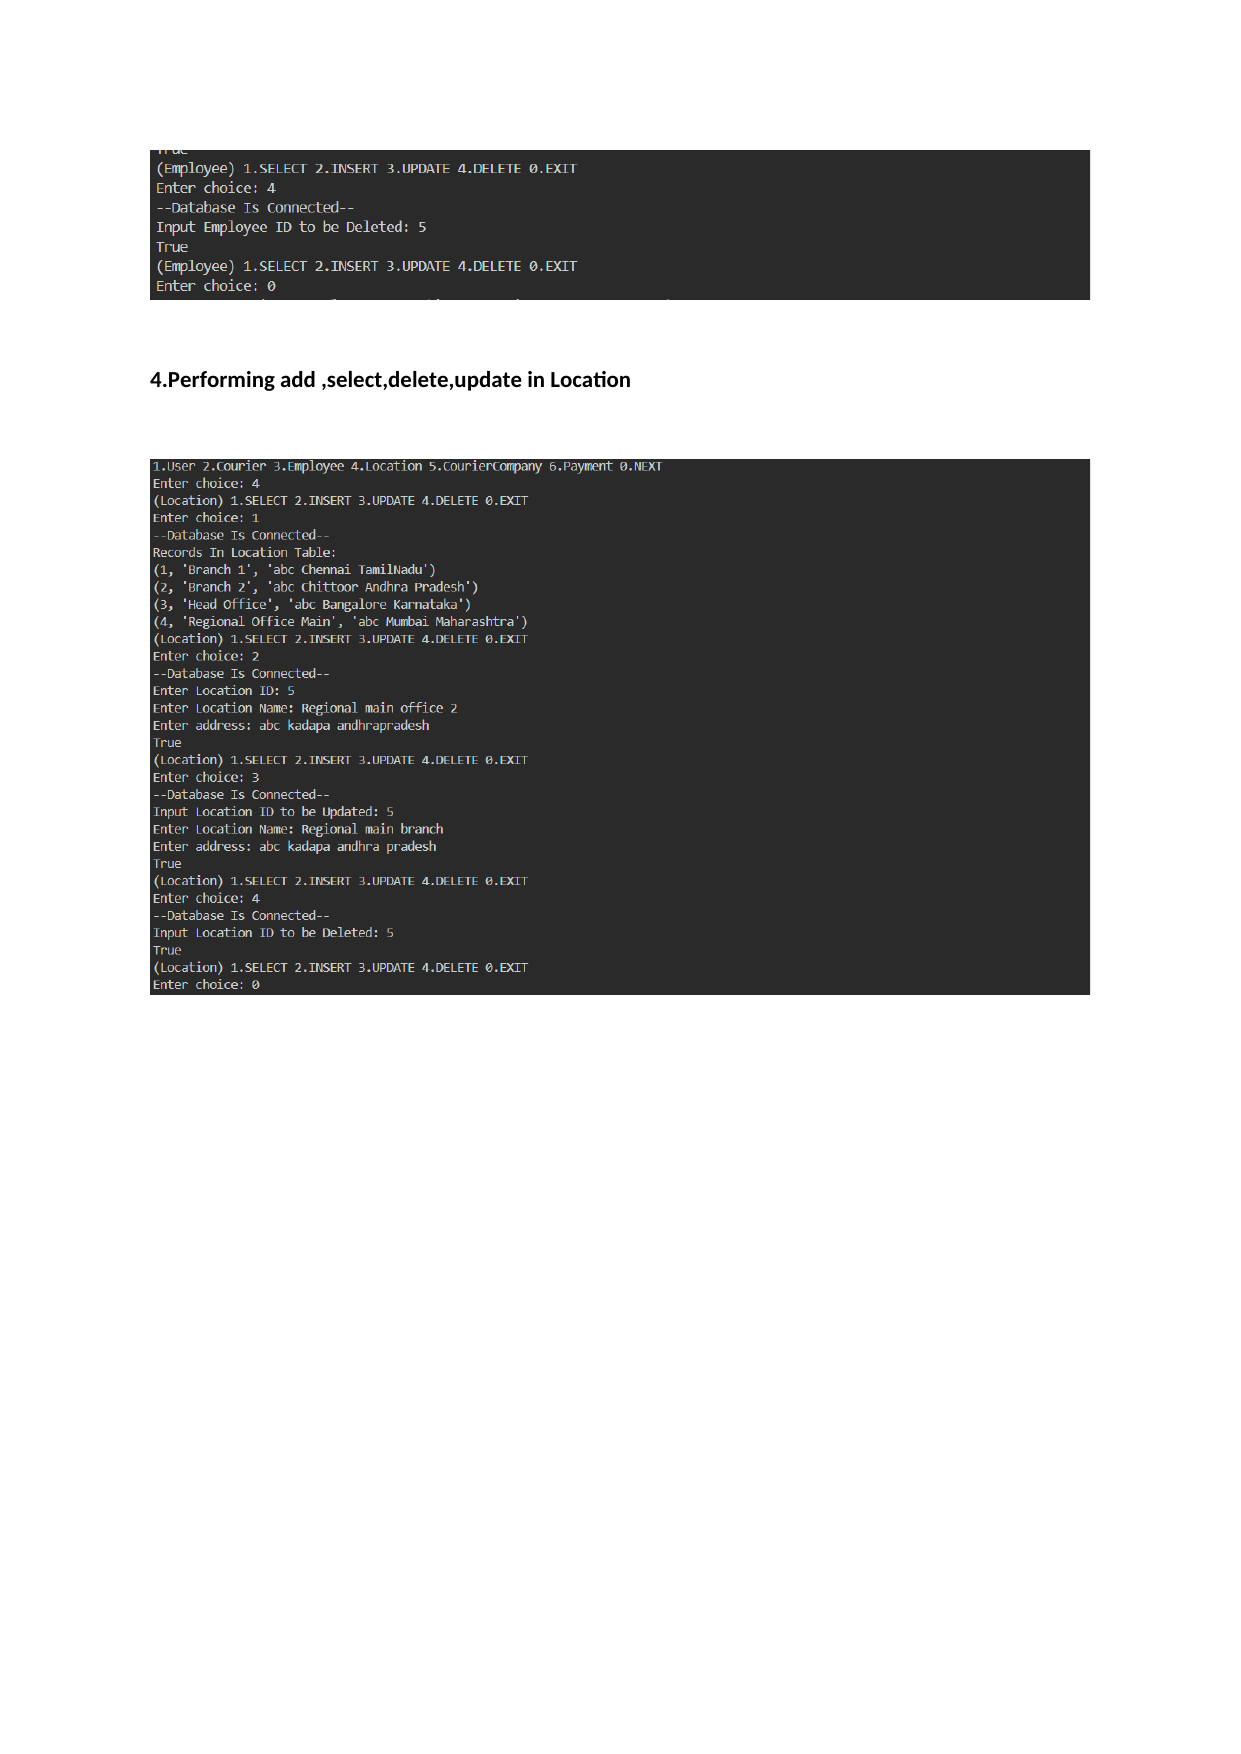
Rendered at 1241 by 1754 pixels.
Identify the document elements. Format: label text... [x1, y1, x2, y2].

picture [150, 459, 1091, 995]
picture [150, 150, 1091, 300]
text 4.Performing add ,select,delete,update in Location [150, 366, 1090, 394]
